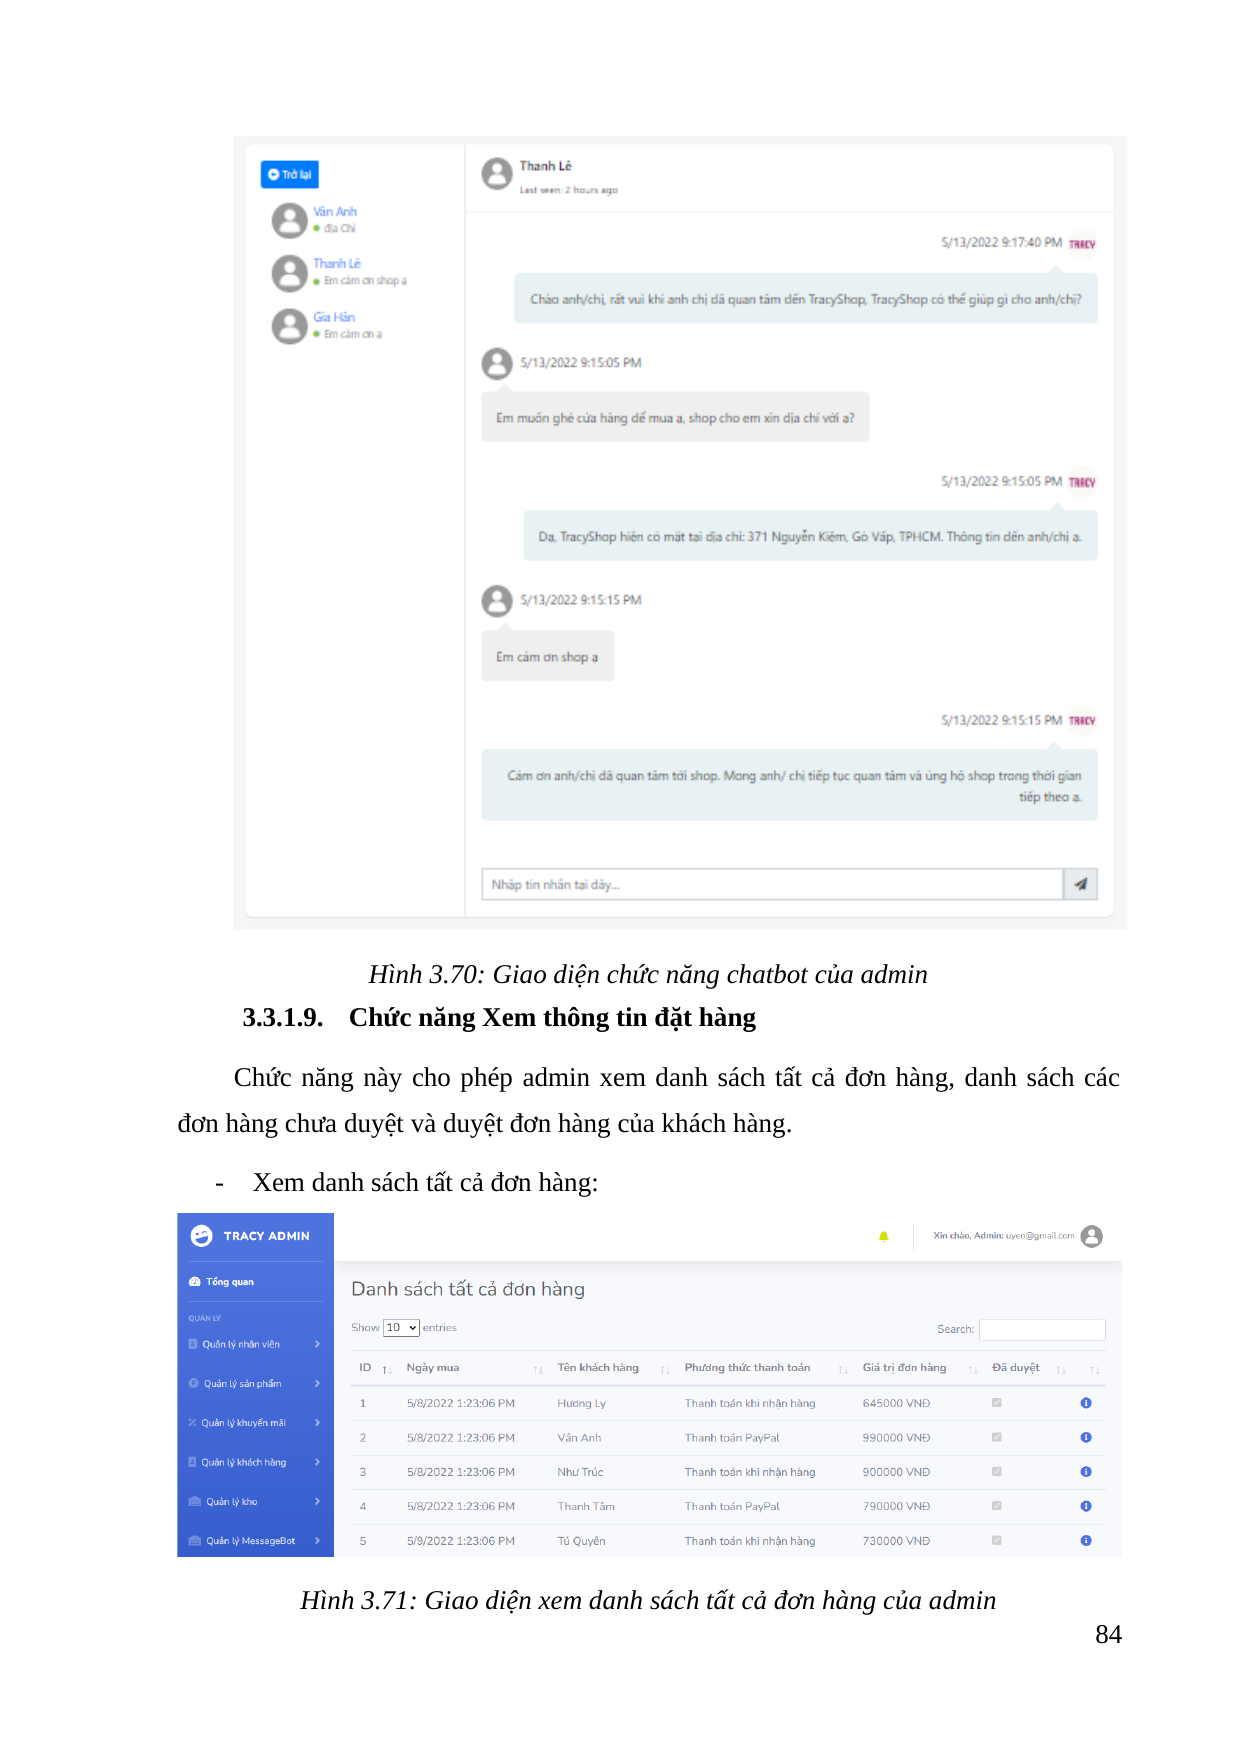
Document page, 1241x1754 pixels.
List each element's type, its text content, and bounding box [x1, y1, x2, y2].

subtitle Chức năng Xem thông tin đặt hàng [242, 1001, 1122, 1033]
picture [177, 1213, 1123, 1557]
text Chức năng này cho phép admin xem danh sách tất cả đơn hàng, danh sách các đơn hàng chưa duyệt và duyệt đơn hàng của khách hàng. [177, 1061, 1122, 1138]
picture [233, 136, 1128, 930]
list Xem danh sách tất cả đơn hàng: [215, 1166, 1122, 1198]
